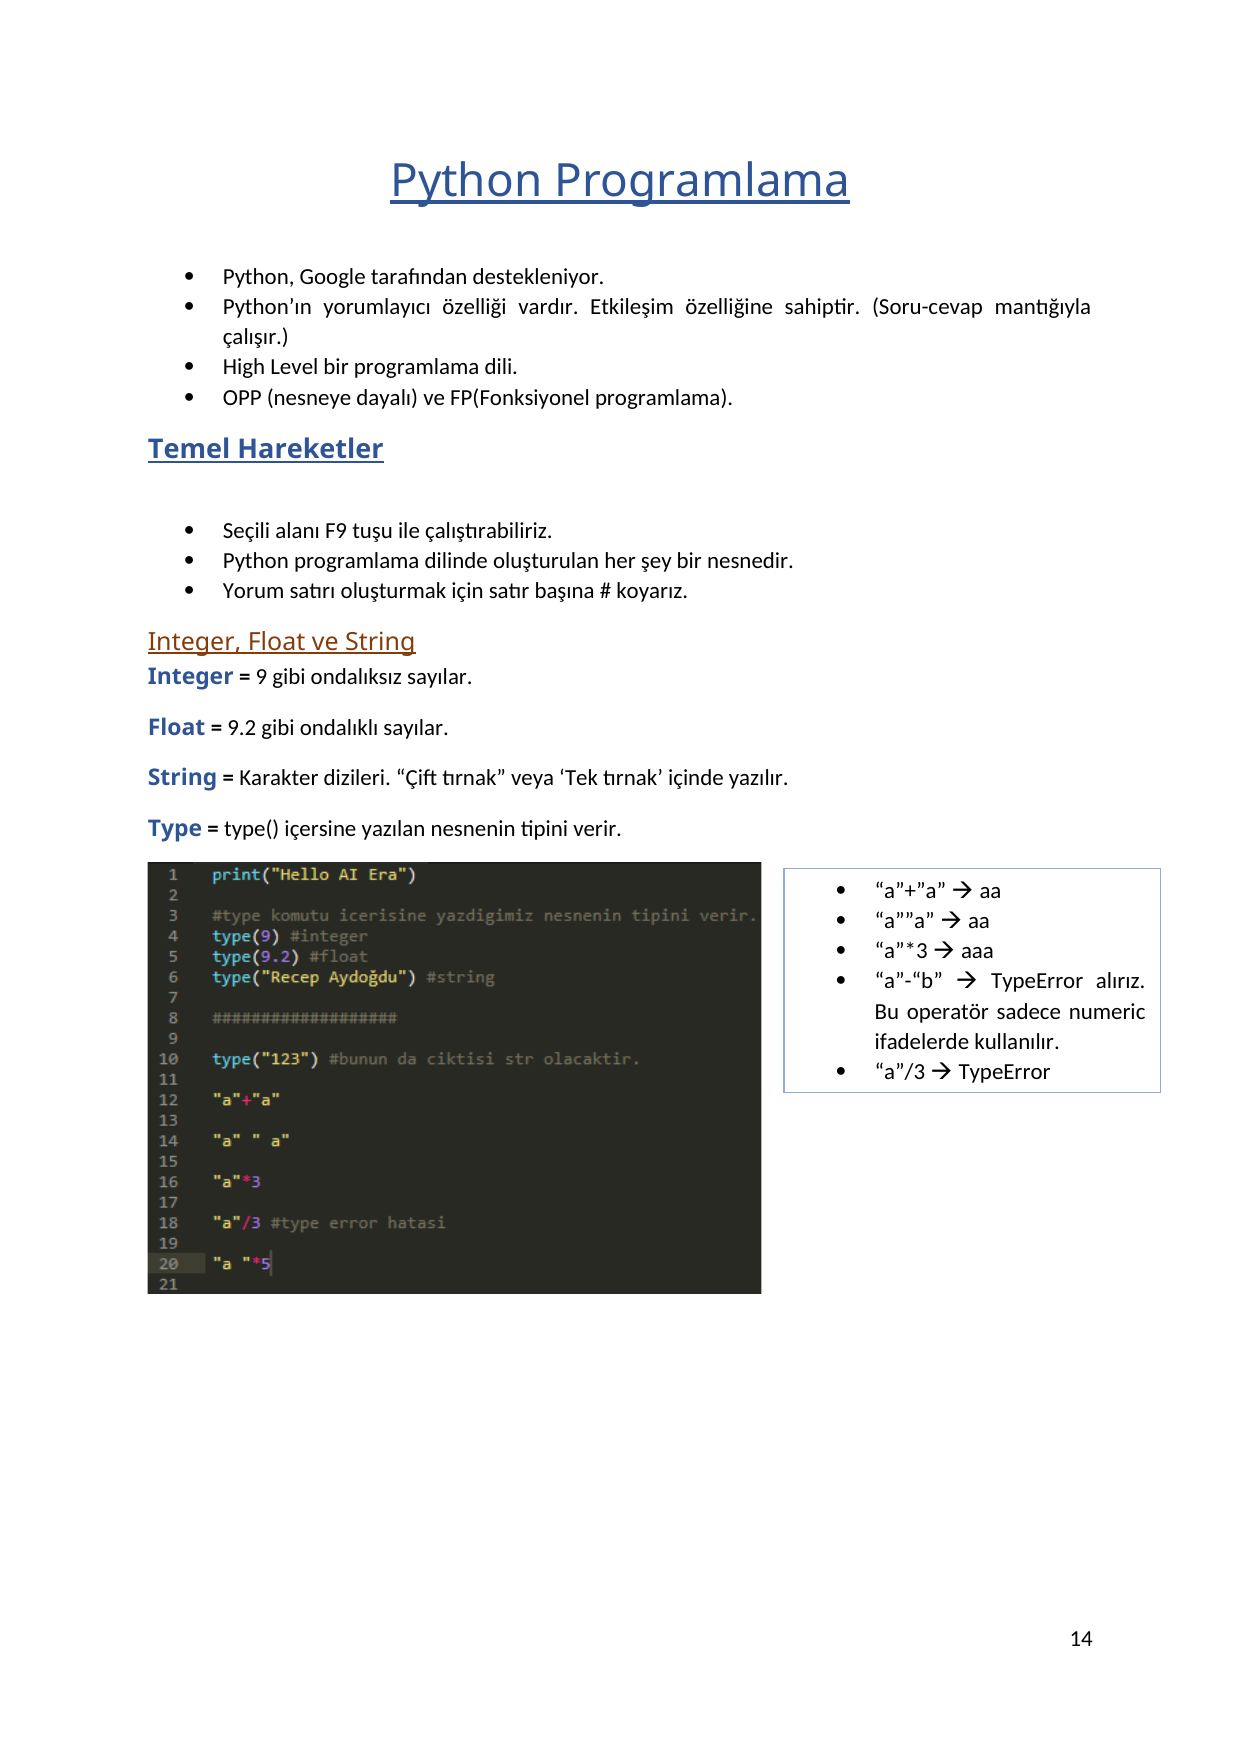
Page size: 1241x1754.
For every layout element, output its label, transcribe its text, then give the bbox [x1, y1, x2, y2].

list Python’ın yorumlayıcı özelliği vardır. Etkileşim özelliğine sahiptir. (Soru-cevap mantığıyla çalışır.) [185, 292, 1092, 350]
subtitle Python Programlama [148, 148, 1092, 210]
text Type = type() içersine yazılan nesnenin tipini verir. [148, 812, 1092, 843]
list OPP (nesneye dayalı) ve FP(Fonksiyonel programlama). [185, 383, 1092, 411]
list Python, Google tarafından destekleniyor. [185, 262, 1092, 290]
text String = Karakter dizileri. “Çift tırnak” veya ‘Tek tırnak’ içinde yazılır. [148, 761, 1092, 792]
text Integer = 9 gibi ondalıksız sayılar. [148, 660, 1092, 692]
subtitle Temel Hareketler [148, 429, 1092, 466]
list Python programlama dilinde oluşturulan her şey bir nesnedir. [185, 546, 1092, 574]
subtitle Integer, Float ve String [148, 623, 1092, 658]
text Float = 9.2 gibi ondalıklı sayılar. [148, 711, 1092, 742]
list Seçili alanı F9 tuşu ile çalıştırabiliriz. [185, 516, 1092, 544]
picture [147, 862, 762, 1294]
list Yorum satırı oluşturmak için satır başına # koyarız. [185, 577, 1092, 605]
list High Level bir programlama dili. [185, 352, 1092, 381]
